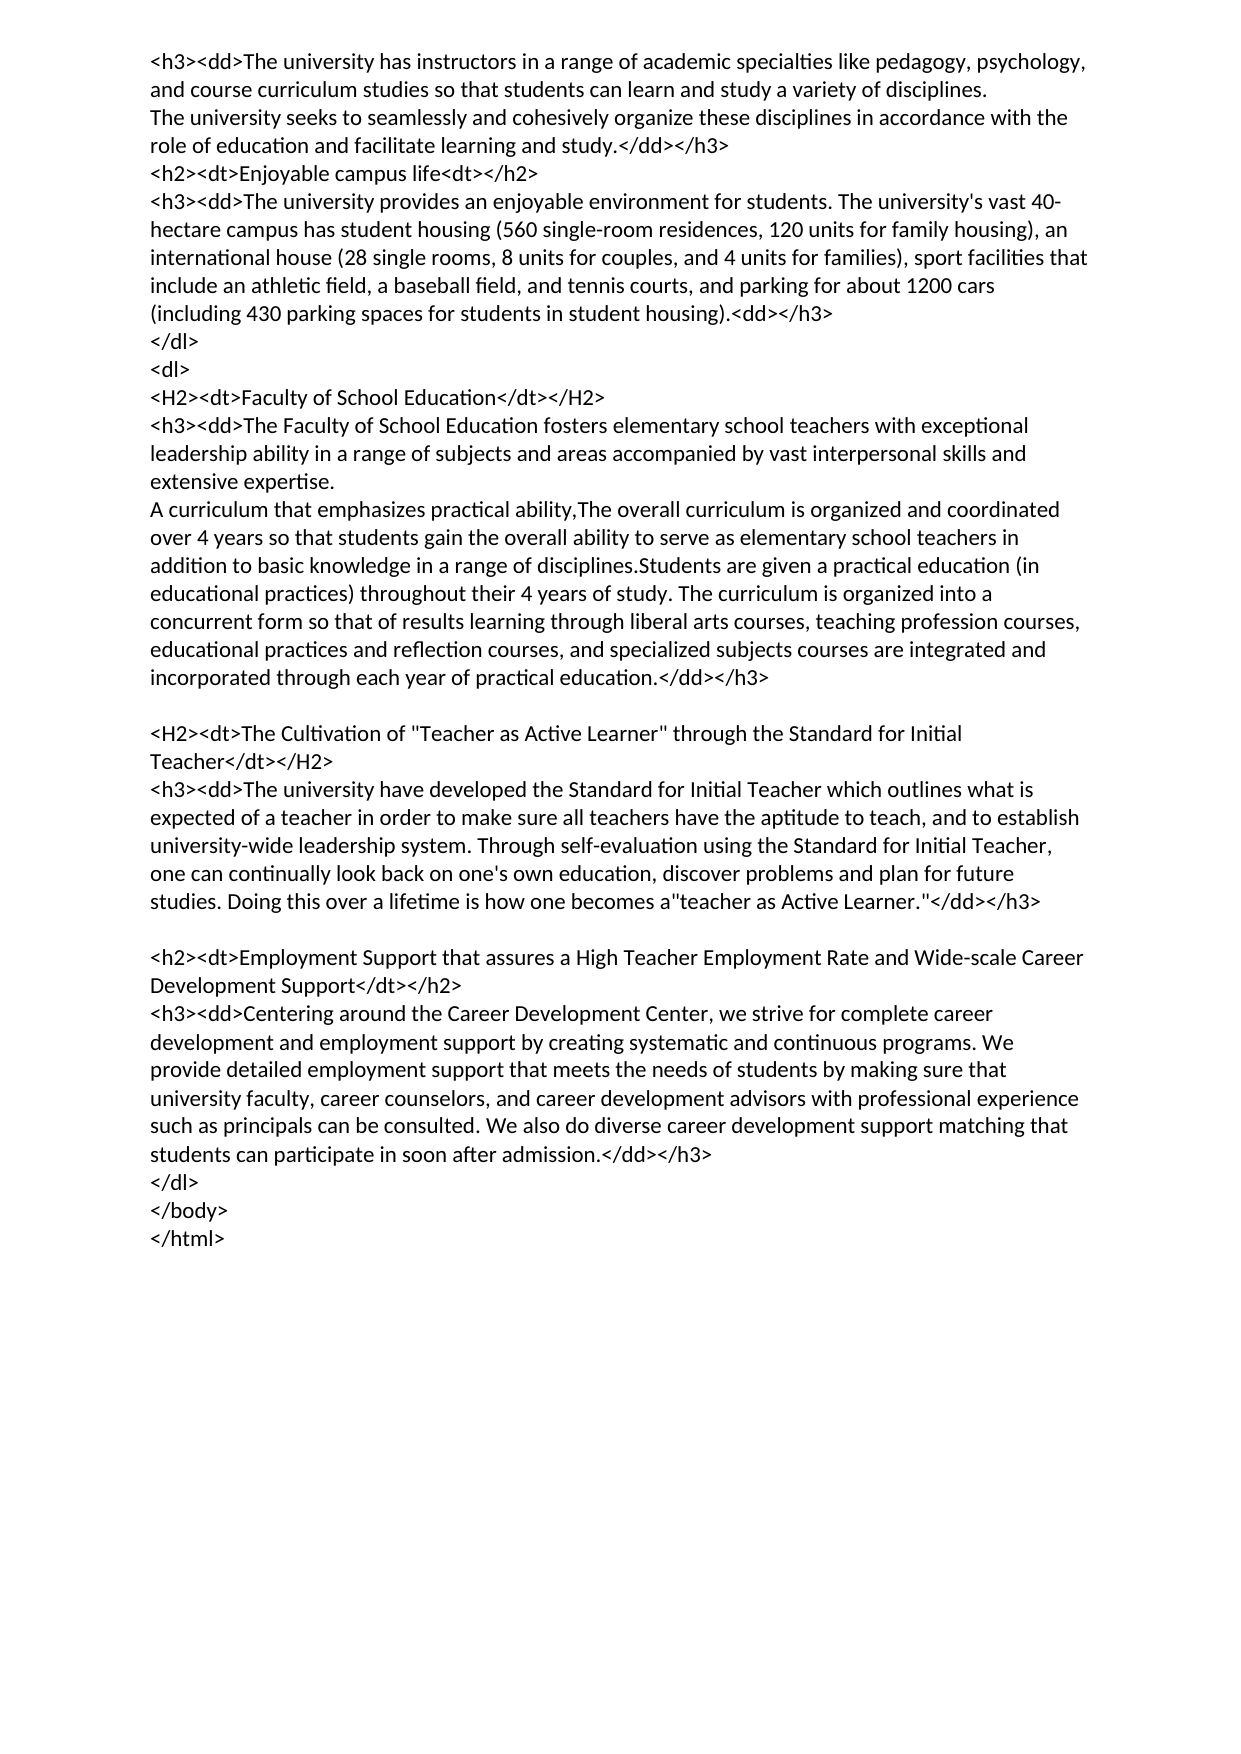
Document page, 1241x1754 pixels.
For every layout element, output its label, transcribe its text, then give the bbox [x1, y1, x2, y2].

text <dl> [150, 355, 1090, 383]
text <h3><dd>The Faculty of School Education fosters elementary school teachers with exceptional leadership ability in a range of subjects and areas accompanied by vast interpersonal skills and extensive expertise. [150, 411, 1090, 495]
text A curriculum that emphasizes practical ability,The overall curriculum is organized and coordinated over 4 years so that students gain the overall ability to serve as elementary school teachers in addition to basic knowledge in a range of disciplines.Students are given a practical education (in educational practices) throughout their 4 years of study. The curriculum is organized into a concurrent form so that of results learning through liberal arts courses, teaching profession courses, educational practices and reflection courses, and specialized subjects courses are integrated and incorporated through each year of practical education.</dd></h3> [150, 495, 1090, 691]
text <H2><dt>Faculty of School Education</dt></H2> [150, 383, 1090, 411]
text <H2><dt>The Cultivation of "Teacher as Active Learner" through the Standard for Initial Teacher</dt></H2> [150, 719, 1090, 775]
text <h3><dd>The university provides an enjoyable environment for students. The university's vast 40-hectare campus has student housing (560 single-room residences, 120 units for family housing), an international house (28 single rooms, 8 units for couples, and 4 units for families), sport facilities that include an athletic field, a baseball field, and tennis courts, and parking for about 1200 cars (including 430 parking spaces for students in student housing).<dd></h3> [150, 187, 1090, 327]
text </dl> [150, 1168, 1090, 1196]
text </html> [150, 1224, 1090, 1252]
text <h2><dt>Employment Support that assures a High Teacher Employment Rate and Wide-scale Career Development Support</dt></h2> [150, 943, 1090, 999]
text The university seeks to seamlessly and cohesively organize these disciplines in accordance with the role of education and facilitate learning and study.</dd></h3> [150, 103, 1090, 159]
text </dl> [150, 327, 1090, 355]
text </body> [150, 1196, 1090, 1224]
text <h2><dt>Enjoyable campus life<dt></h2> [150, 159, 1090, 187]
text <h3><dd>The university has instructors in a range of academic specialties like pedagogy, psychology, and course curriculum studies so that students can learn and study a variety of disciplines. [150, 47, 1090, 103]
text <h3><dd>Centering around the Career Development Center, we strive for complete career development and employment support by creating systematic and continuous programs. We provide detailed employment support that meets the needs of students by making sure that university faculty, career counselors, and career development advisors with professional experience such as principals can be consulted. We also do diverse career development support matching that students can participate in soon after admission.</dd></h3> [150, 999, 1090, 1168]
text <h3><dd>The university have developed the Standard for Initial Teacher which outlines what is expected of a teacher in order to make sure all teachers have the aptitude to teach, and to establish university-wide leadership system. Through self-evaluation using the Standard for Initial Teacher, one can continually look back on one's own education, discover problems and plan for future studies. Doing this over a lifetime is how one becomes a"teacher as Active Learner."</dd></h3> [150, 775, 1090, 916]
